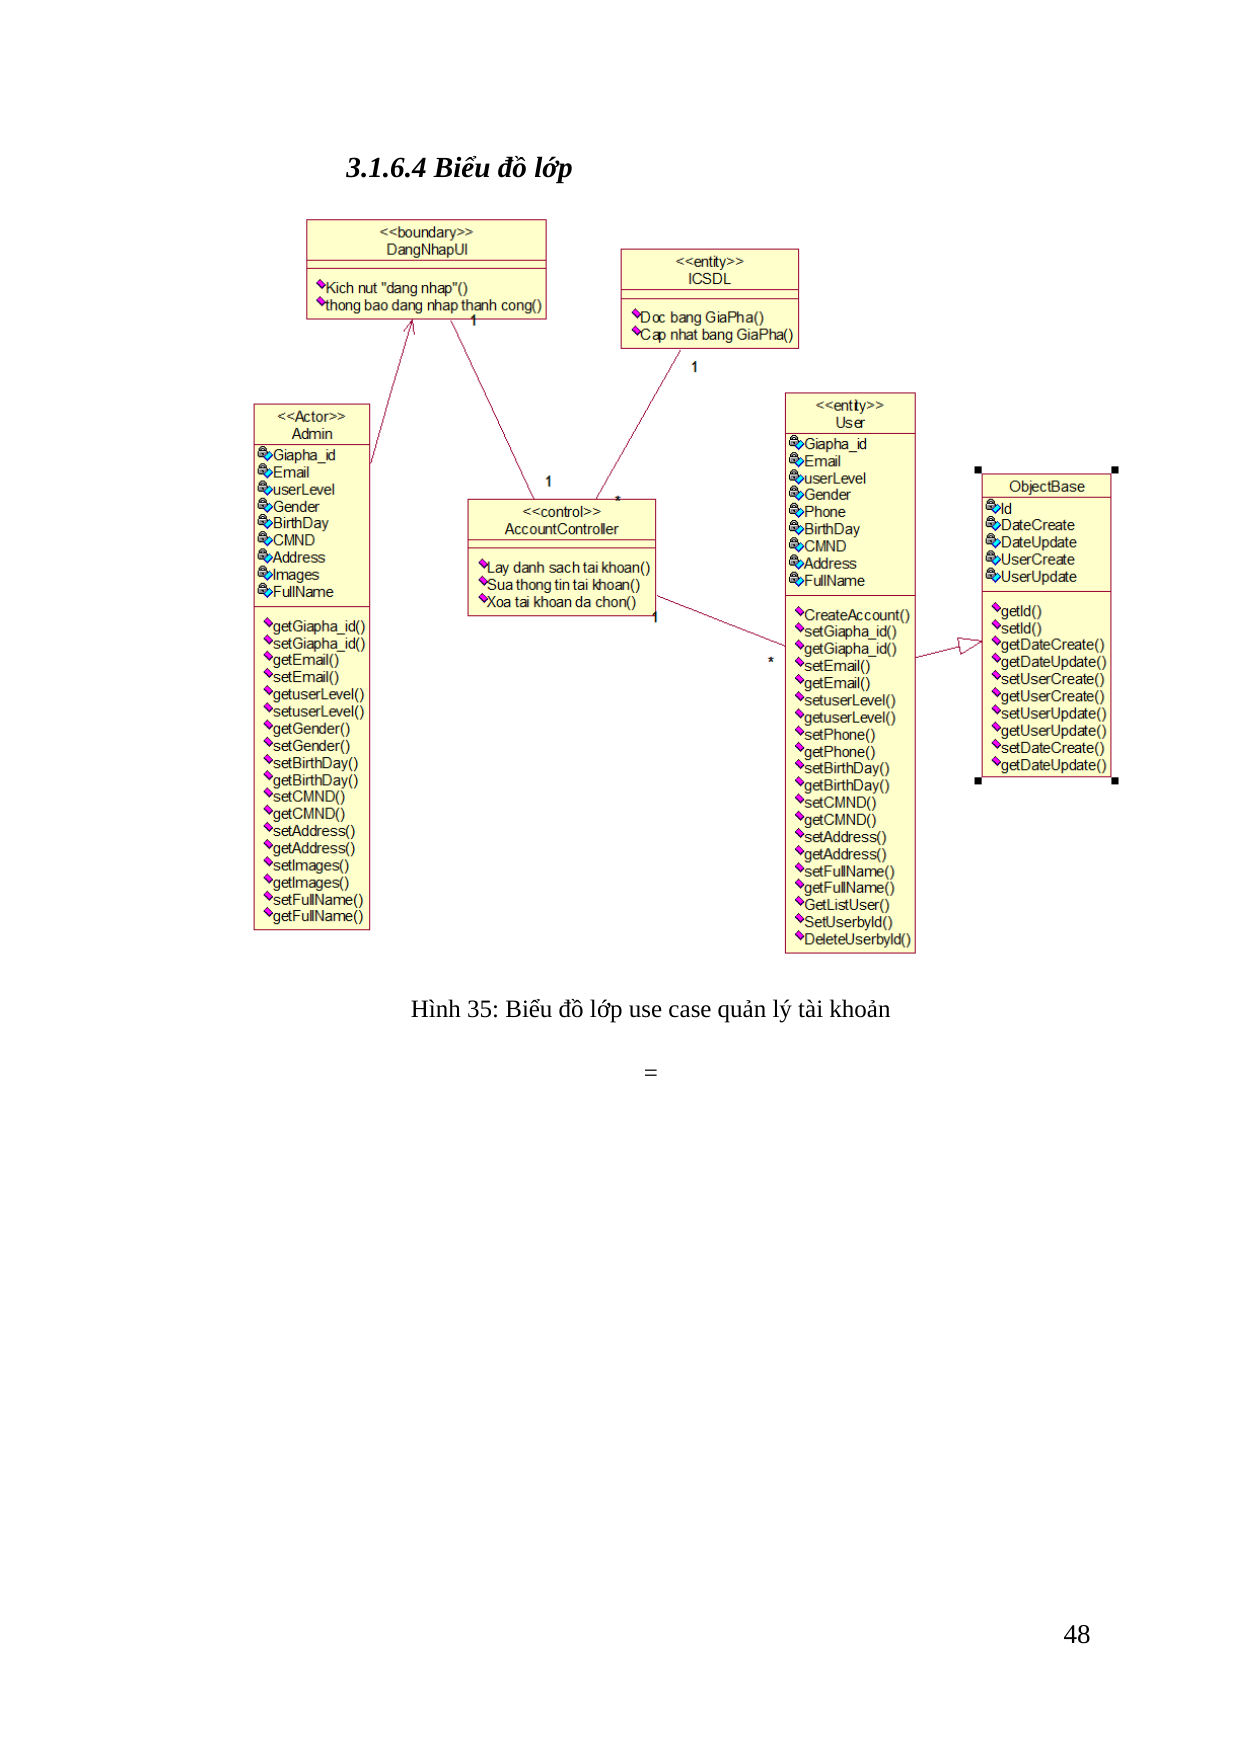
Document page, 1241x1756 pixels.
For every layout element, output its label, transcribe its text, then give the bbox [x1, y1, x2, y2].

text = [179, 1058, 1090, 1087]
subtitle Biểu đồ lớp [315, 150, 1090, 183]
picture [210, 200, 1152, 989]
text Hình 35: Biểu đồ lớp use case quản lý tài khoản [179, 994, 1090, 1023]
